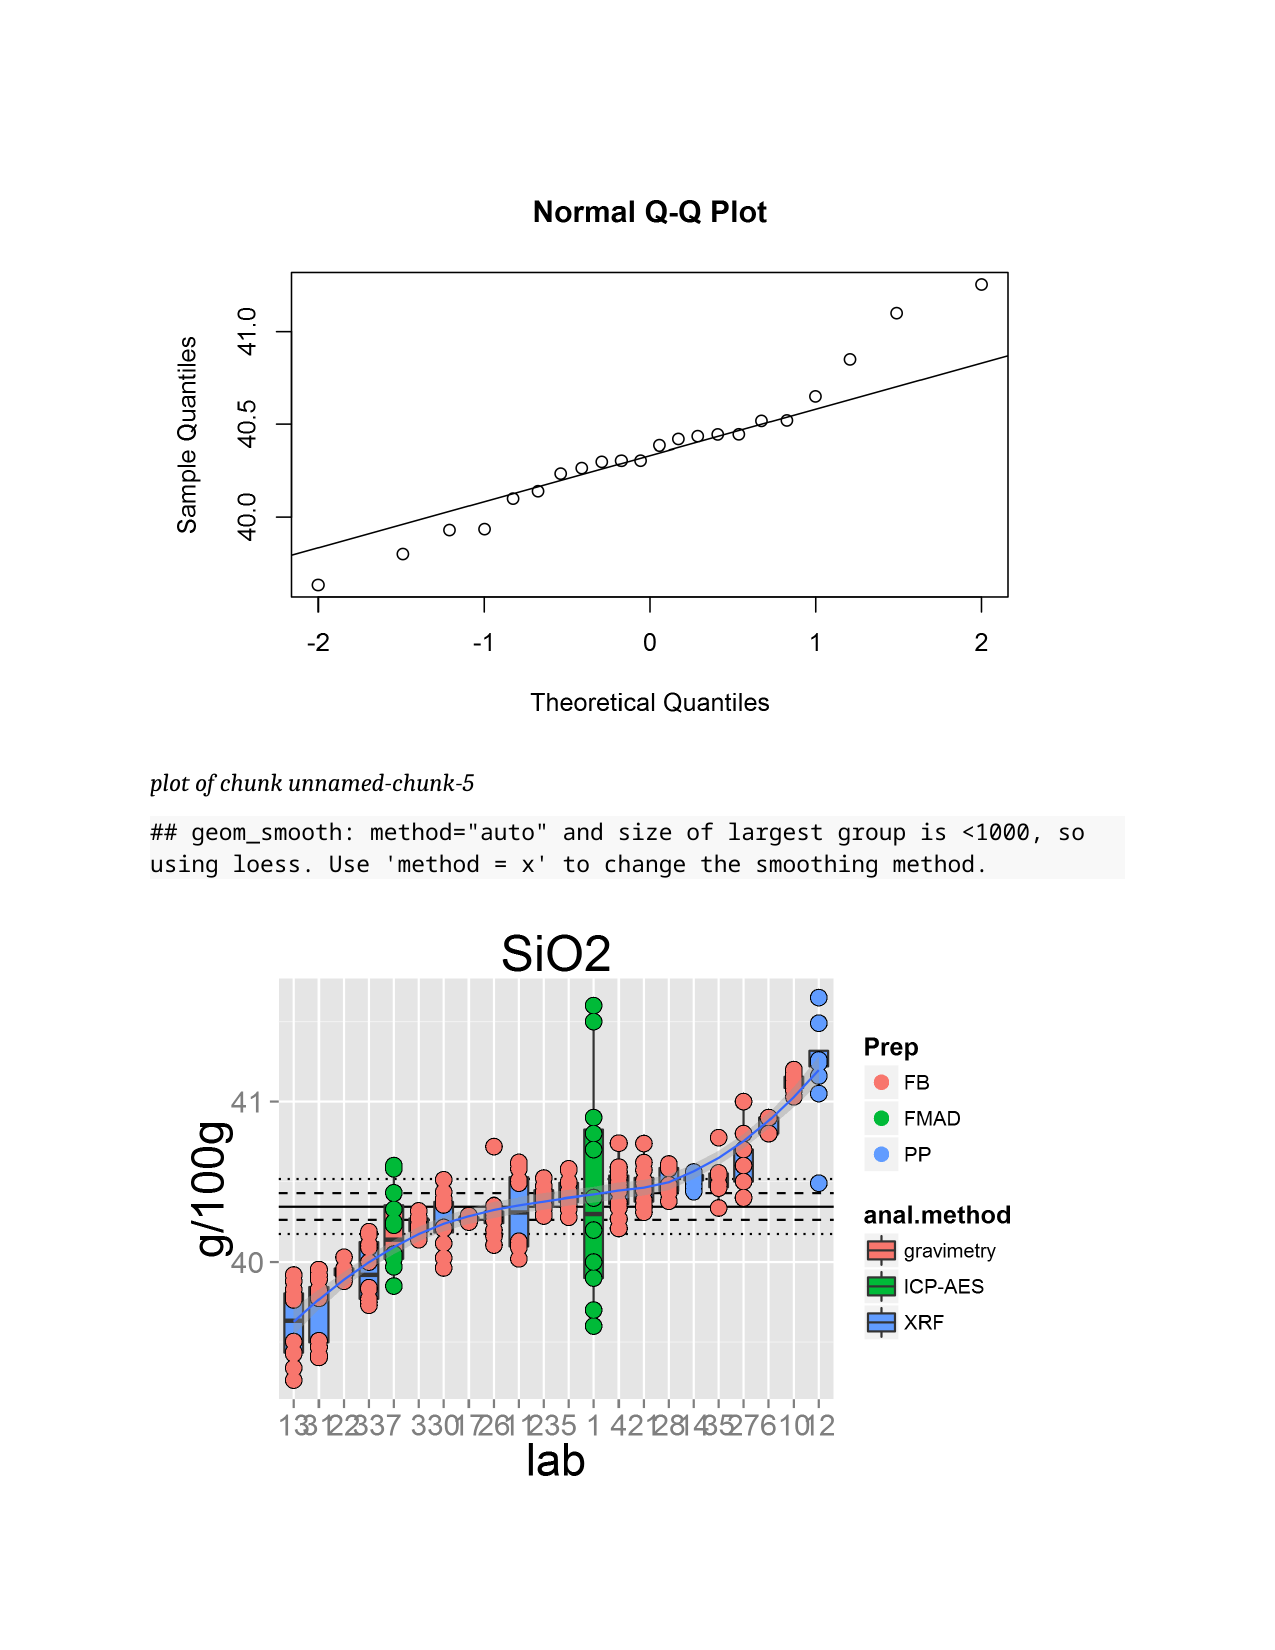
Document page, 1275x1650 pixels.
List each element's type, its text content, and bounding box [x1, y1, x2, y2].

picture [168, 897, 1071, 1498]
picture [168, 150, 1071, 750]
text ## geom_smooth: method="auto" and size of largest group is <1000, so using loess. Use 'method = x' to change the smoothing method. [150, 816, 1125, 879]
text plot of chunk unnamed-chunk-5 [150, 769, 1125, 797]
